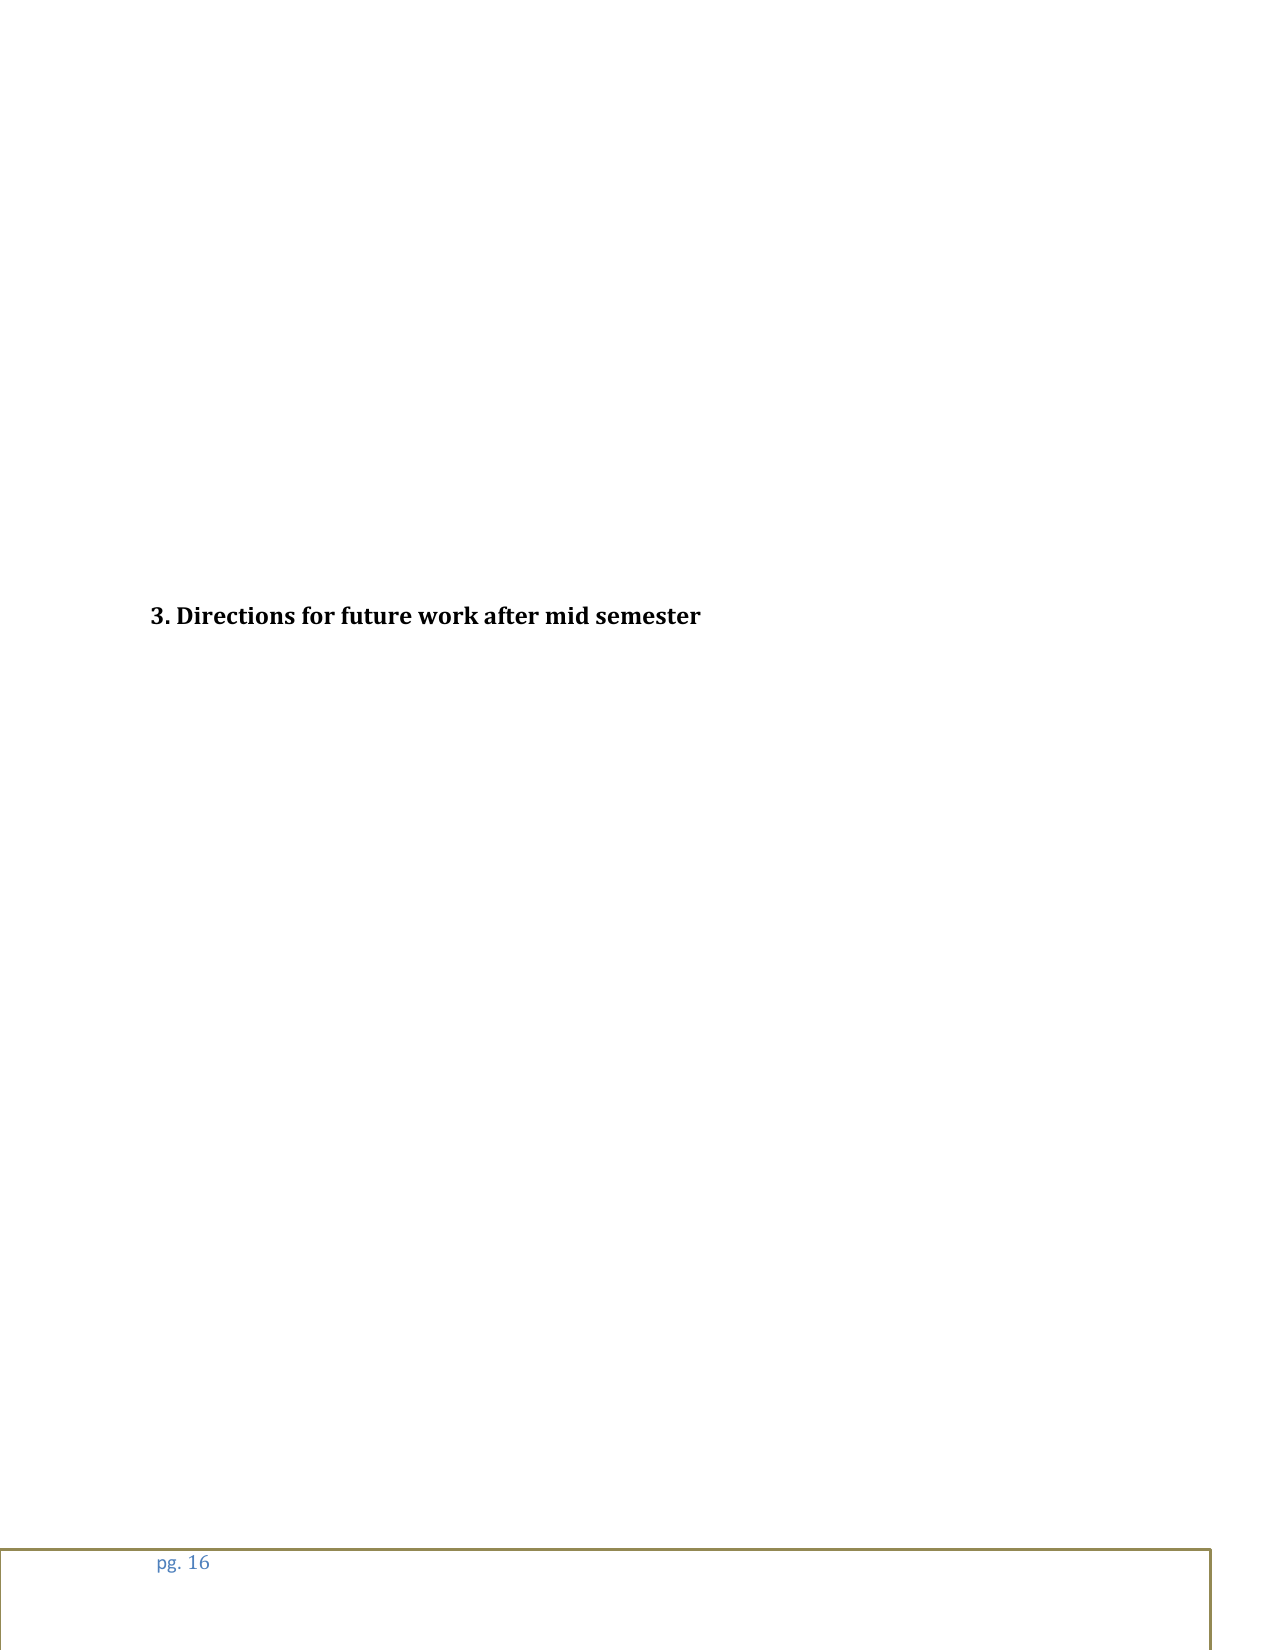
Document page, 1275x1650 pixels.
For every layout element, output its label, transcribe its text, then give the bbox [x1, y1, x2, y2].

text 3. Directions for future work after mid semester [150, 600, 1125, 629]
